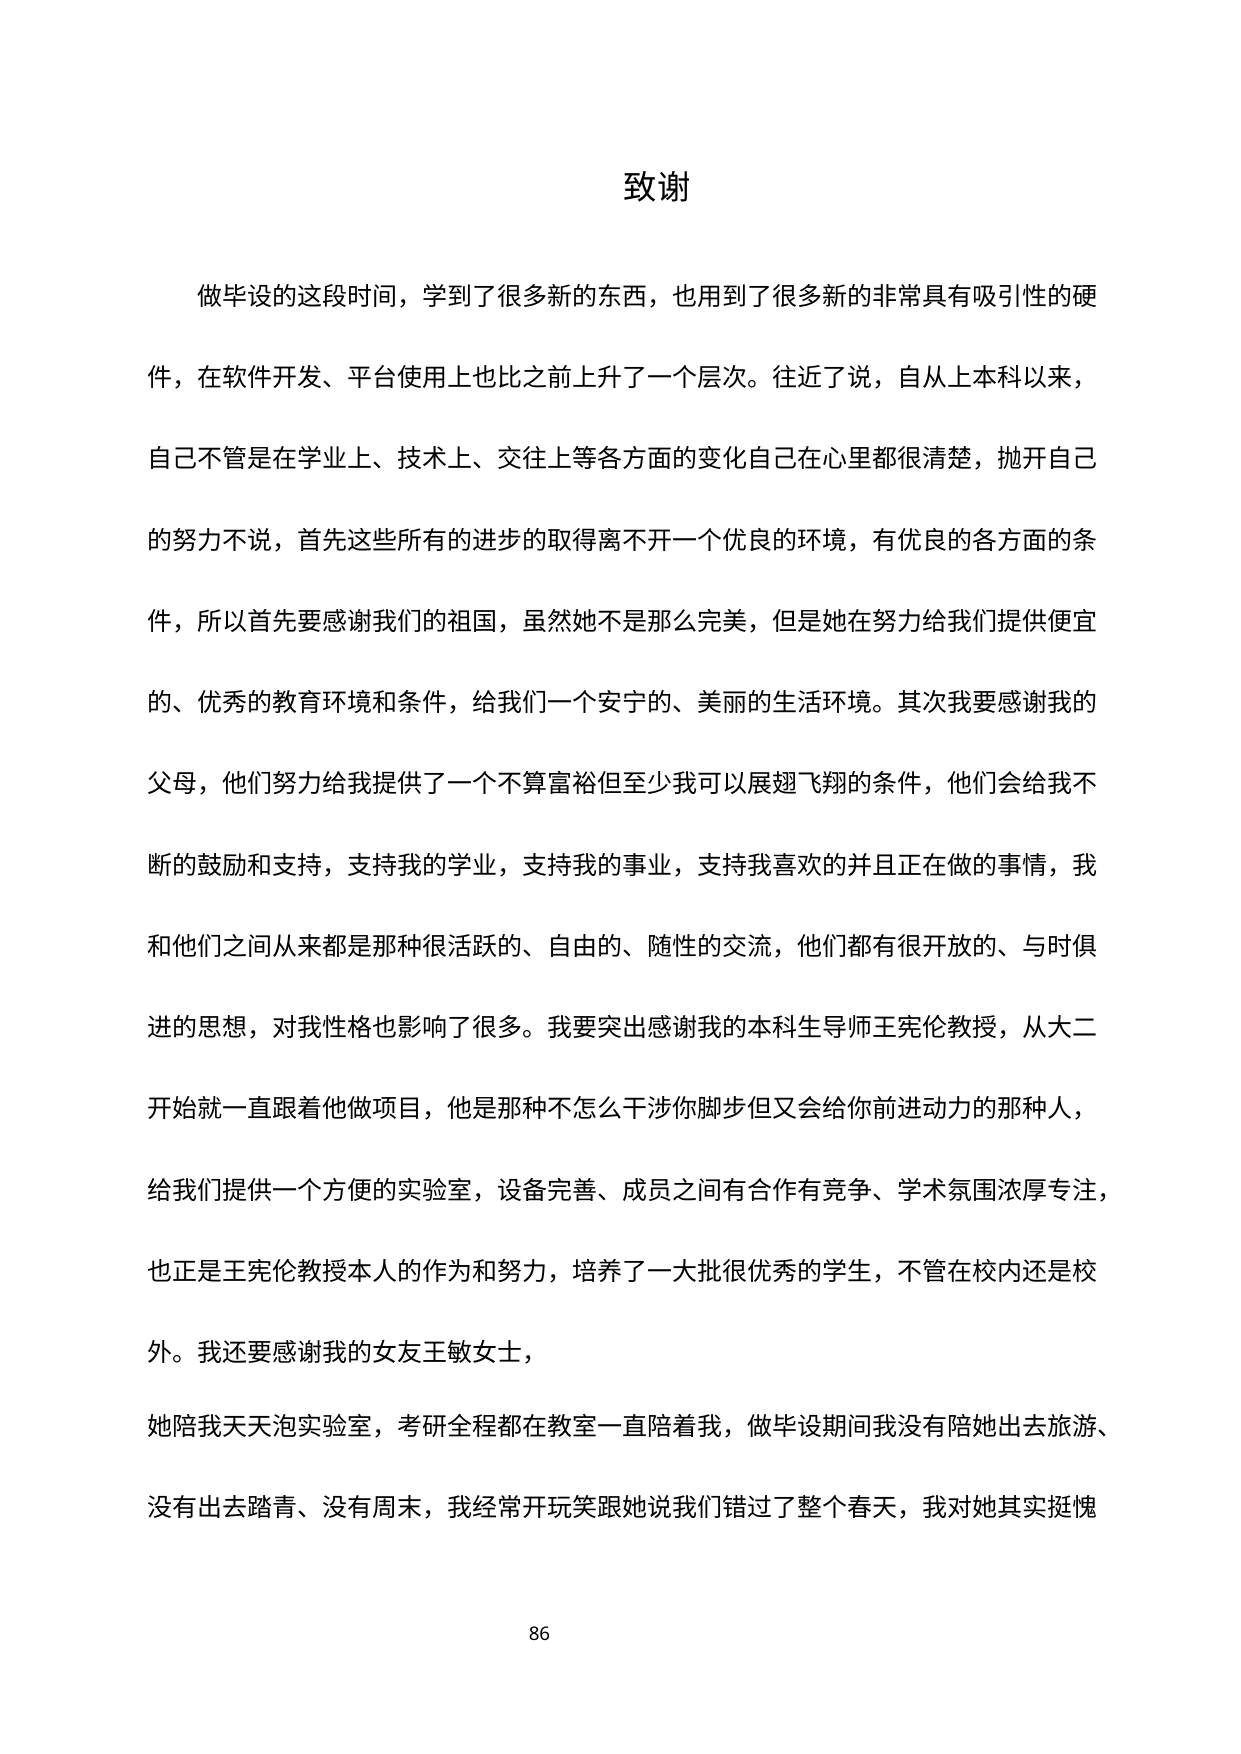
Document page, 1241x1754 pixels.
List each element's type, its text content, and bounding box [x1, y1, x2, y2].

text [148, 1392, 1122, 1538]
subtitle 致谢 [148, 152, 1122, 217]
text 做毕设的这段时间，学到了很多新的东西，也用到了很多新的非常具有吸引性的硬件，在软件开发、平台使用上也比之前上升了一个层次。往近了说，自从上本科以来，自己不管是在学业上、技术上、交往上等各方面的变化自己在心里都很清楚，抛开自己的努力不说，首先这些所有的进步的取得离不开一个优良的环境，有优良的各方面的条件，所以首先要感谢我们的祖国，虽然她不是那么完美，但是她在努力给我们提供便宜的、优秀的教育环境和条件，给我们一个安宁的、美丽的生活环境。其次我要感谢我的父母，他们努力给我提供了一个不算富裕但至少我可以展翅飞翔的条件，他们会给我不断的鼓励和支持，支持我的学业，支持我的事业，支持我喜欢的并且正在做的事情，我和他们之间从来都是那种很活跃的、自由的、随性的交流，他们都有很开放的、与时俱进的思想，对我性格也影响了很多。我要突出感谢我的本科生导师王宪伦教授，从大二开始就一直跟着他做项目，他是那种不怎么干涉你脚步但又会给你前进动力的那种人，给我们提供一个方便的实验室，设备完善、成员之间有合作有竞争、学术氛围浓厚专注，也正是王宪伦教授本人的作为和努力，培养了一大批很优秀的学生，不管在校内还是校外。我还要感谢我的女友王敏女士， [148, 262, 1122, 1383]
